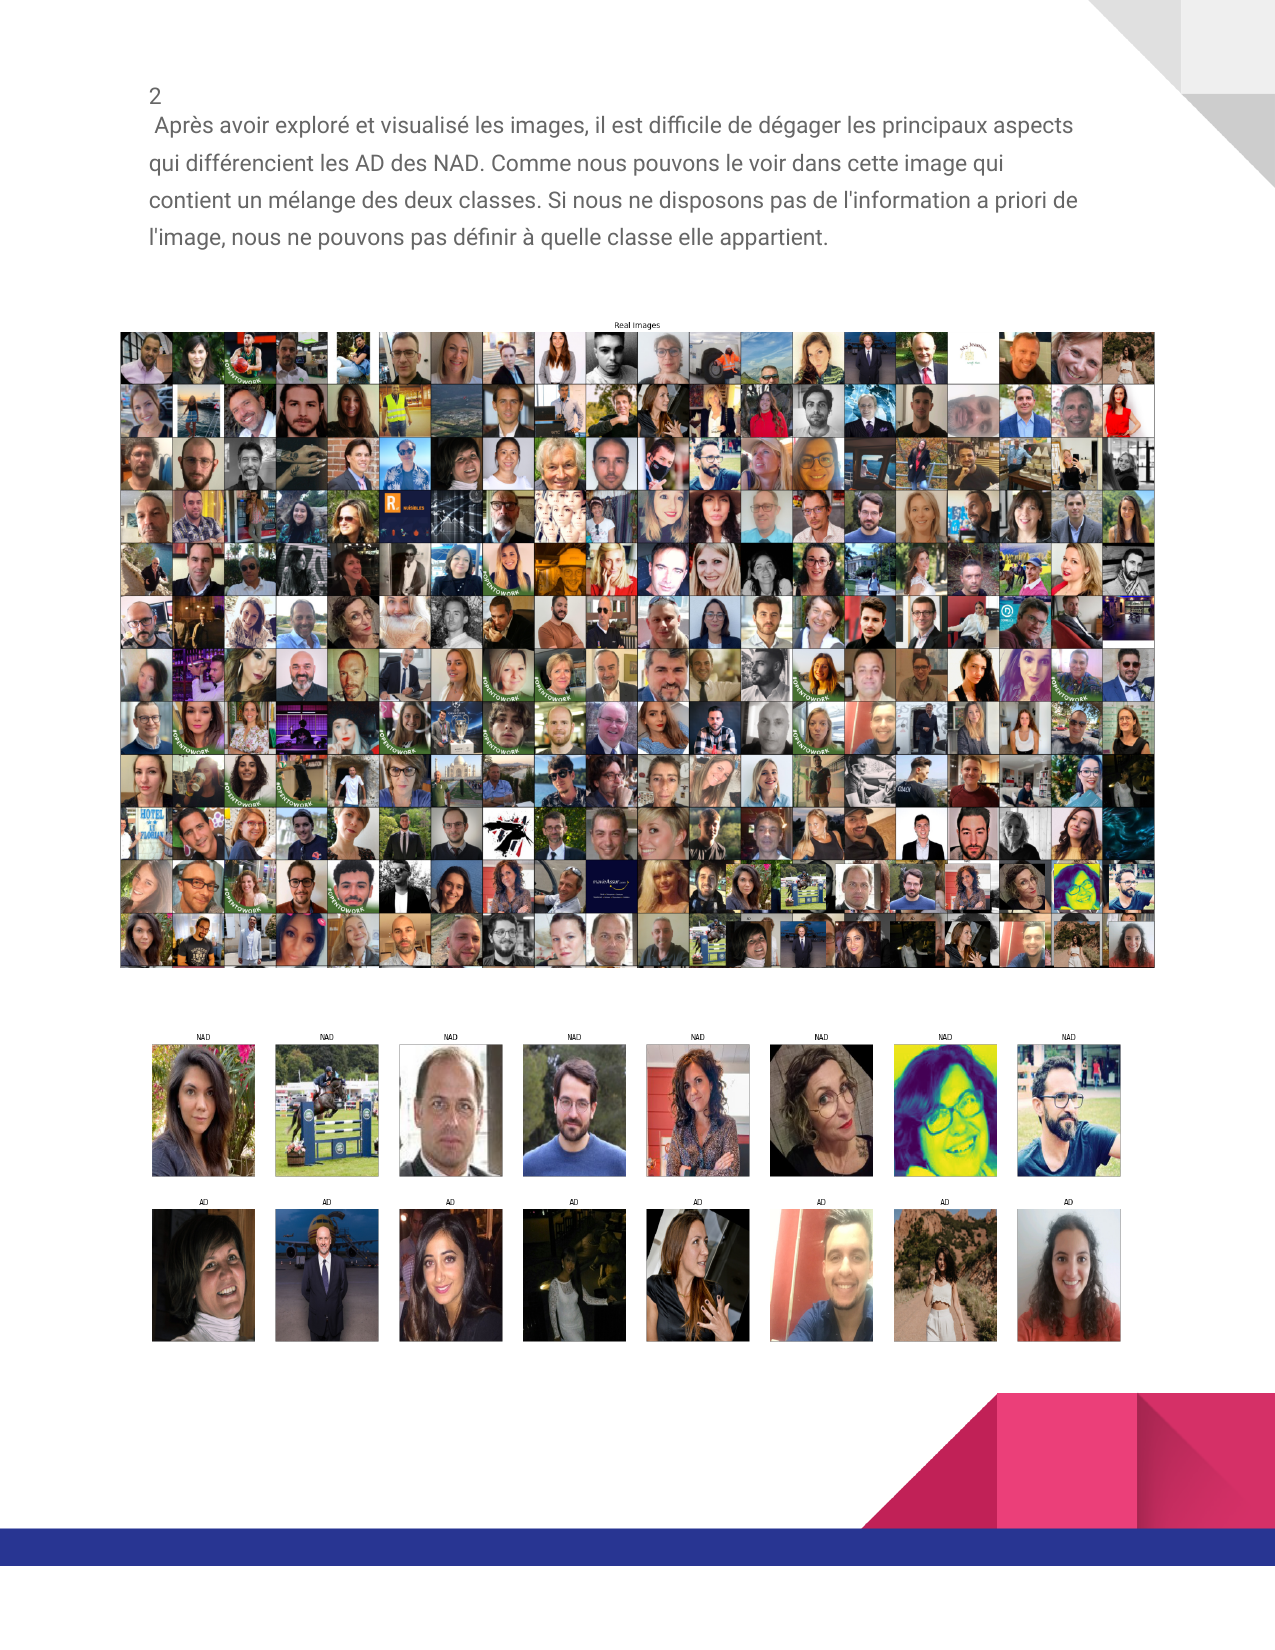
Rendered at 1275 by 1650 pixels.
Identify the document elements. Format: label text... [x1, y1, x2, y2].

picture [0, 1391, 1275, 1566]
text Après avoir exploré et visualisé les images, il est difficile de dégager les principaux aspects qui différencient les AD des NAD. Comme nous pouvons le voir dans cette image qui contient un mélange des deux classes. Si nous ne disposons pas de l'information a priori de l'image, nous ne pouvons pas définir à quelle classe elle appartient. [148, 112, 1125, 251]
picture [1087, 0, 1275, 188]
picture [148, 1028, 1124, 1346]
picture [116, 317, 1158, 969]
